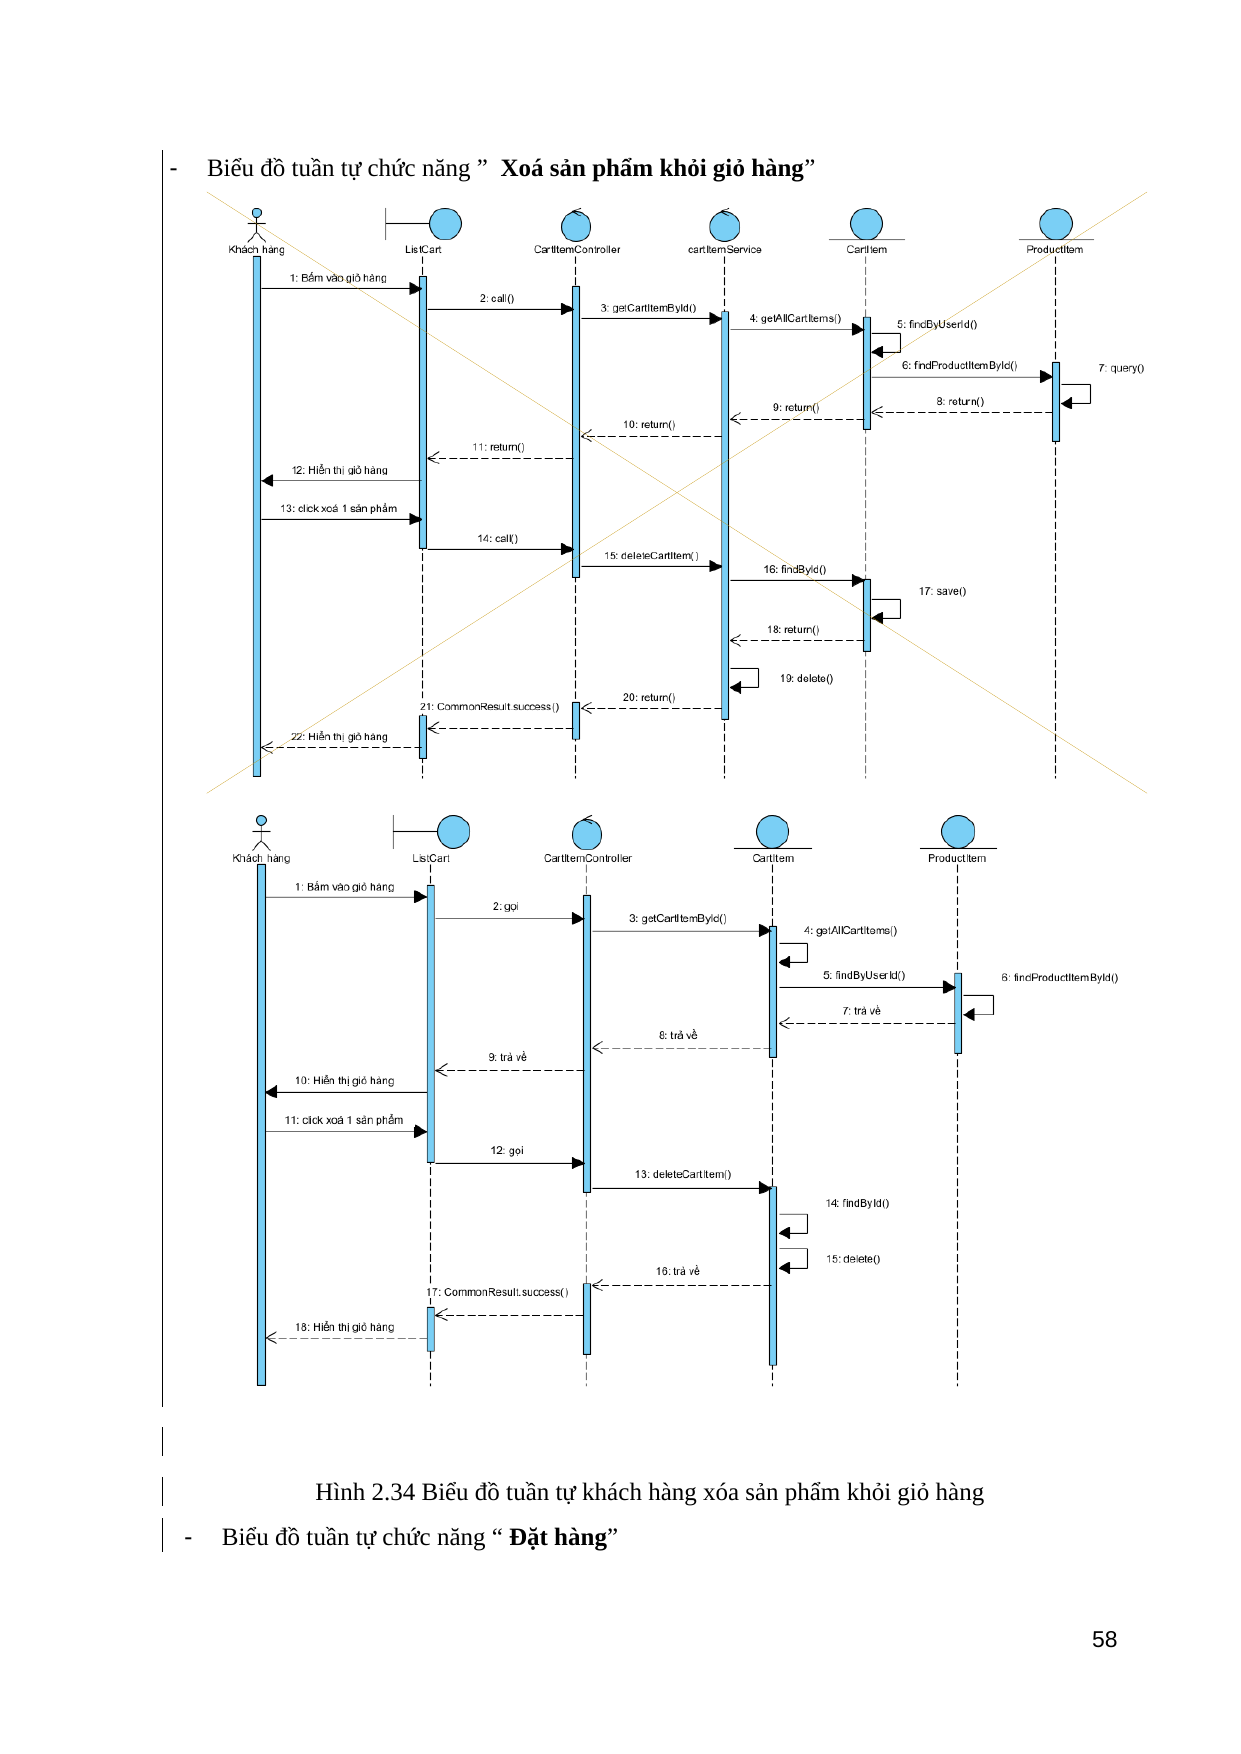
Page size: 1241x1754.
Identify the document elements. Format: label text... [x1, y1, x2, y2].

picture [208, 191, 1146, 491]
picture [206, 193, 675, 793]
picture [679, 193, 1148, 793]
picture [206, 801, 1148, 1407]
picture [208, 494, 1146, 794]
list Biểu đồ tuần tự chức năng “ Đặt hàng” [184, 1518, 1122, 1552]
text Hình 2.34 Biểu đồ tuần tự khách hàng xóa sản phẩm khỏi giỏ hàng [177, 1477, 1122, 1506]
